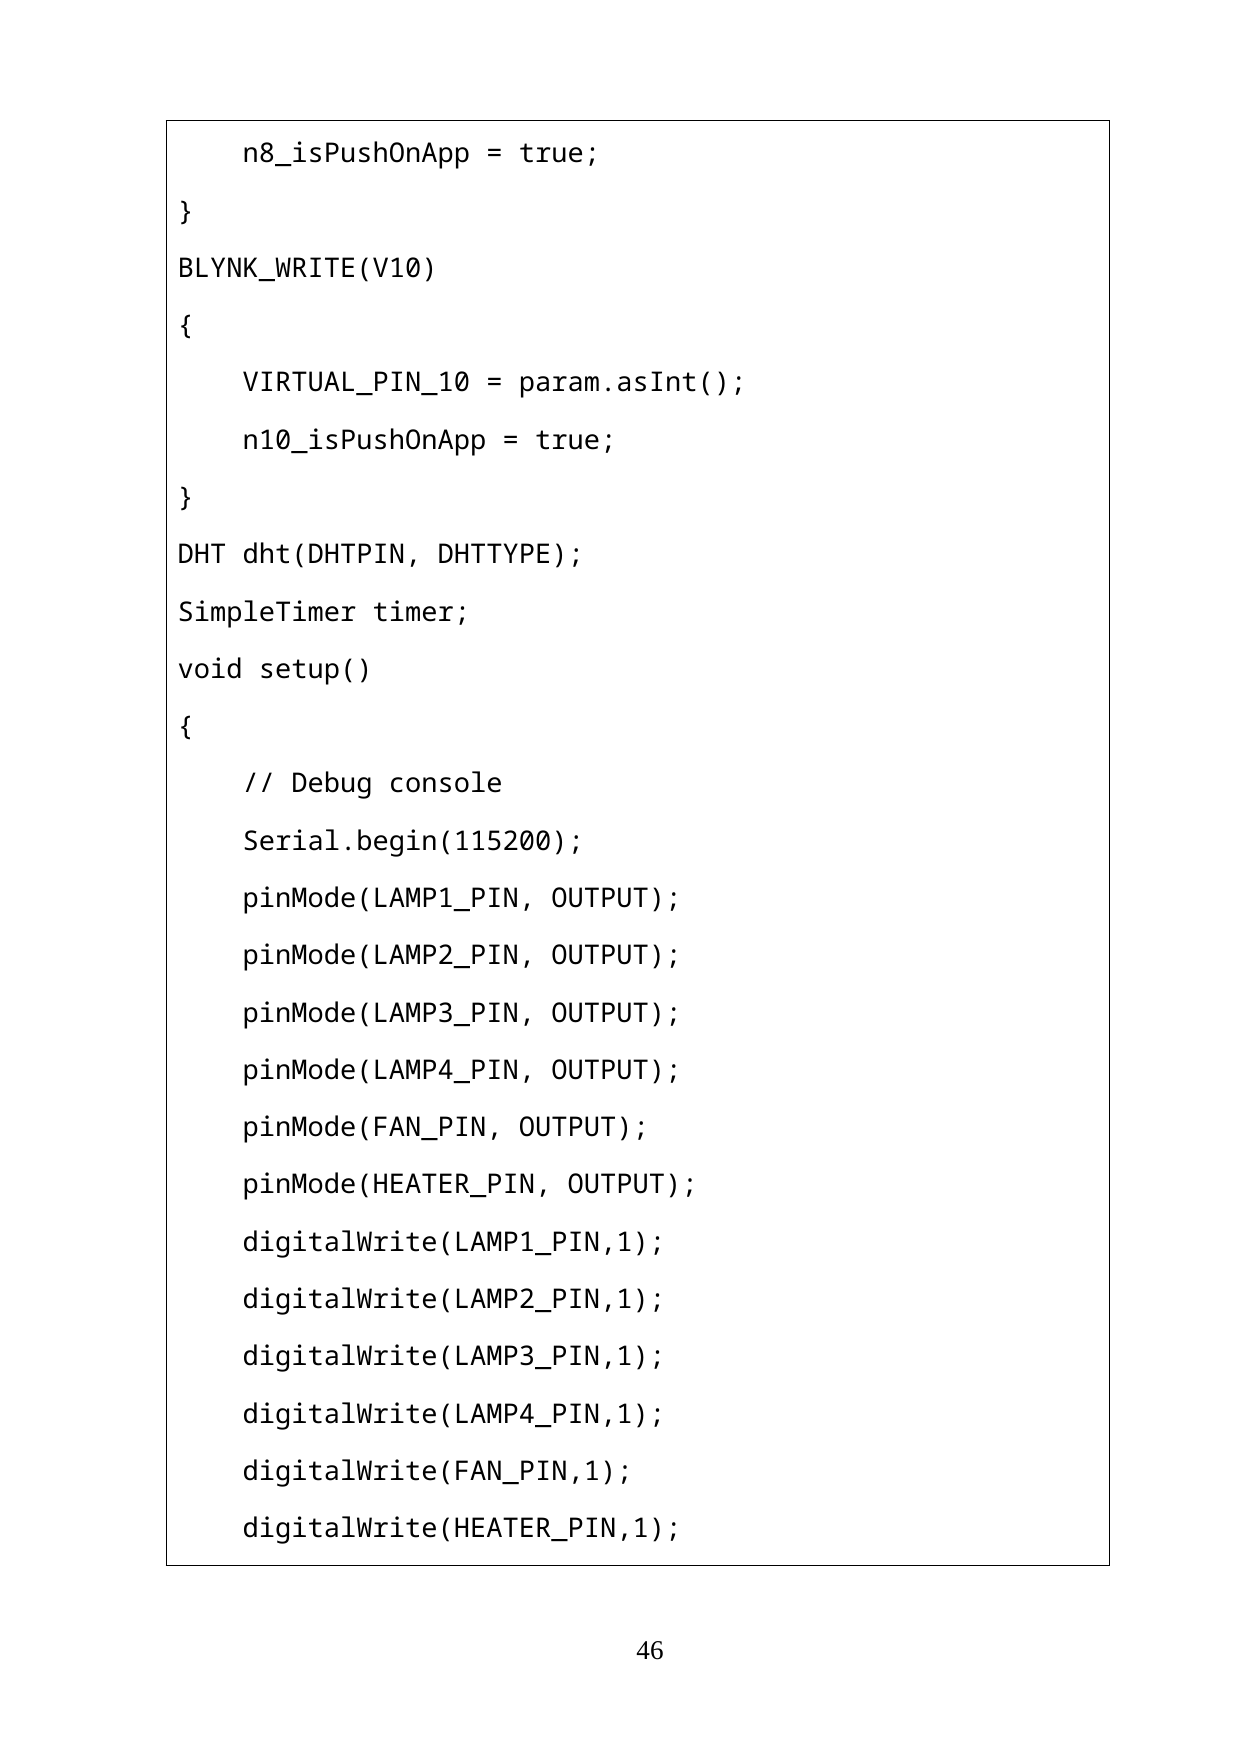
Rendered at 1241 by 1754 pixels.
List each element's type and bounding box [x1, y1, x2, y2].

table_header [167, 121, 1109, 1564]
